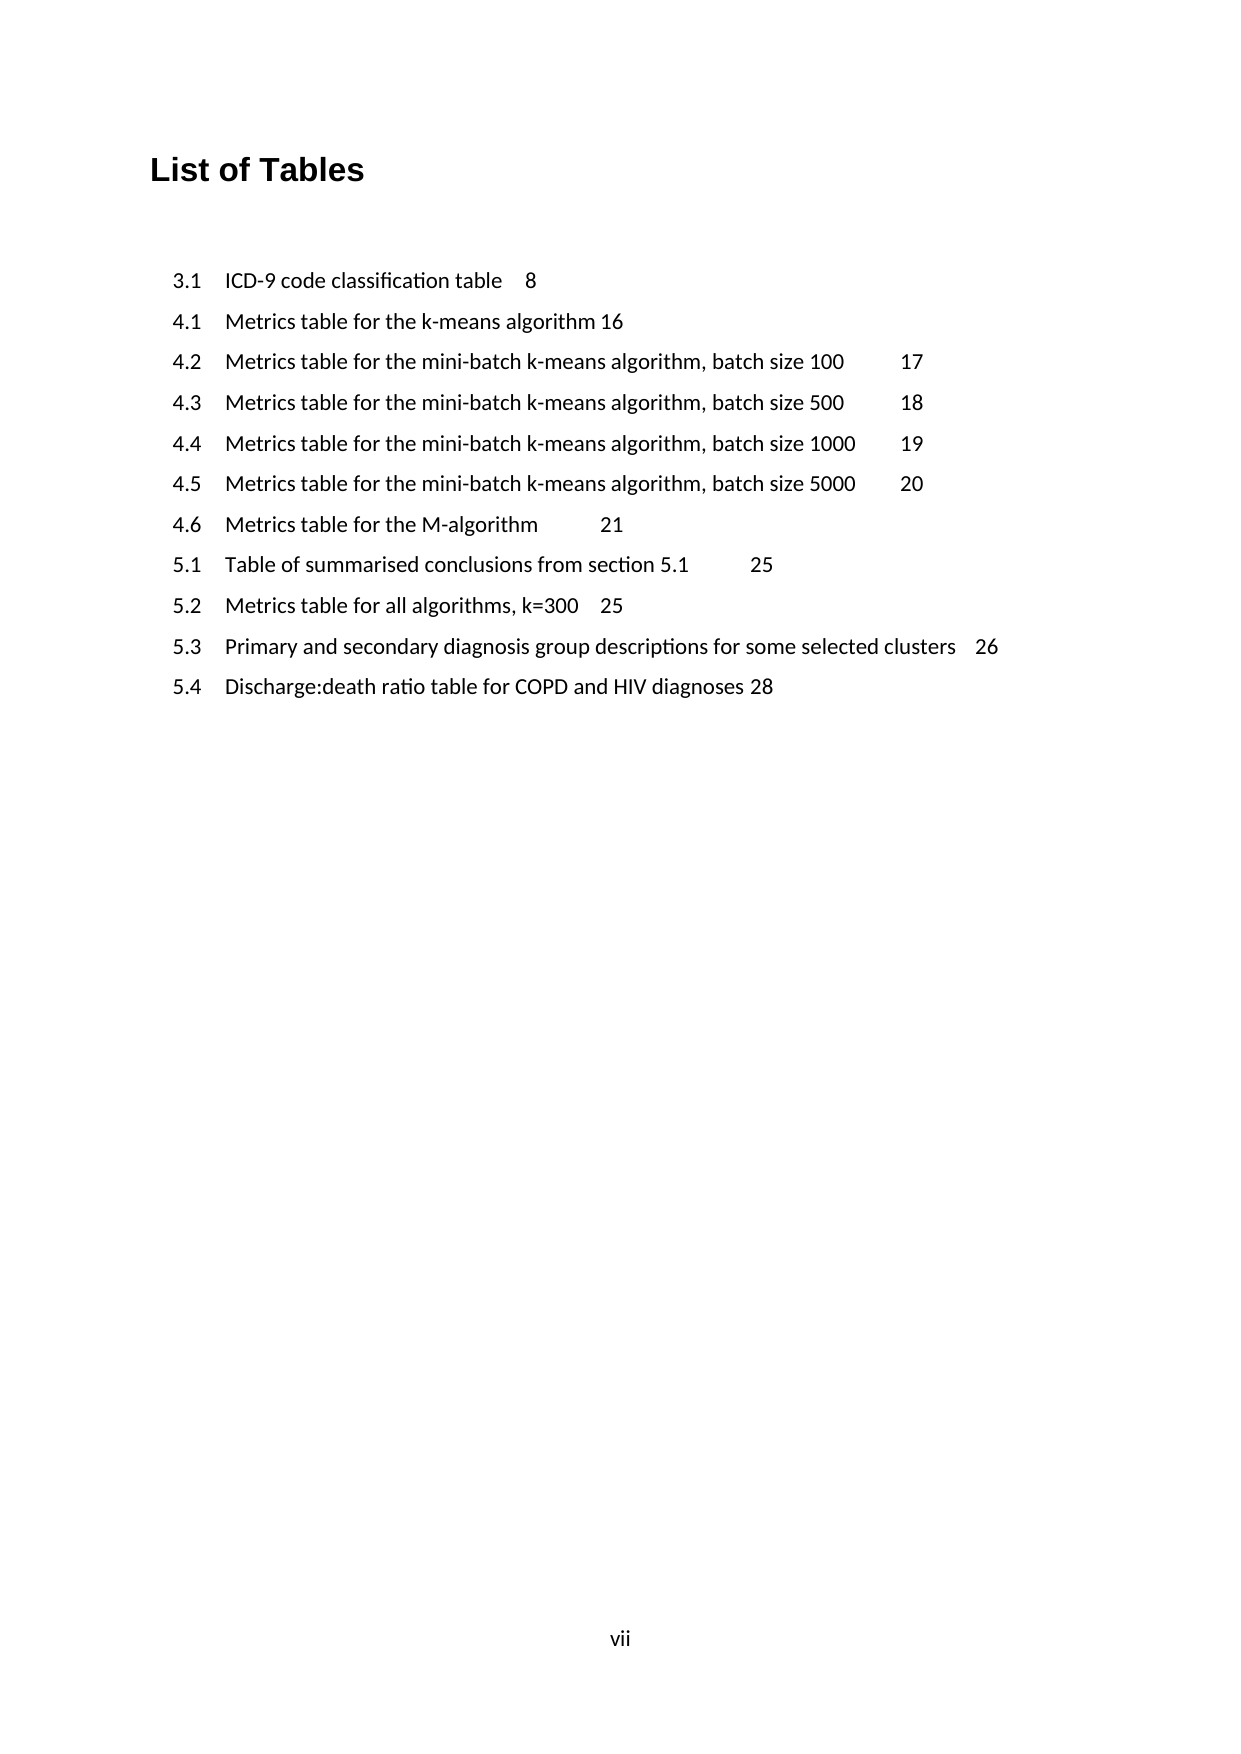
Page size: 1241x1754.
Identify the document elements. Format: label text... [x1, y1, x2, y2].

text 5.3 Primary and secondary diagnosis group descriptions for some selected clusters 26 [172, 632, 1090, 660]
text 4.3 Metrics table for the mini-batch k-means algorithm, batch size 500 18 [172, 388, 1090, 416]
text 3.1 ICD-9 code classification table 8 [172, 266, 1090, 294]
text 4.2 Metrics table for the mini-batch k-means algorithm, batch size 100 17 [172, 347, 1090, 376]
text 4.5 Metrics table for the mini-batch k-means algorithm, batch size 5000 20 [172, 469, 1090, 497]
text 4.6 Metrics table for the M-algorithm 21 [172, 510, 1090, 538]
text 5.1 Table of summarised conclusions from section 5.1 25 [172, 551, 1090, 579]
text 5.4 Discharge:death ratio table for COPD and HIV diagnoses 28 [172, 672, 1090, 701]
text 4.1 Metrics table for the k-means algorithm 16 [172, 307, 1090, 335]
text 5.2 Metrics table for all algorithms, k=300 25 [172, 591, 1090, 619]
text List of Tables [150, 150, 1090, 188]
text 4.4 Metrics table for the mini-batch k-means algorithm, batch size 1000 19 [172, 429, 1090, 457]
